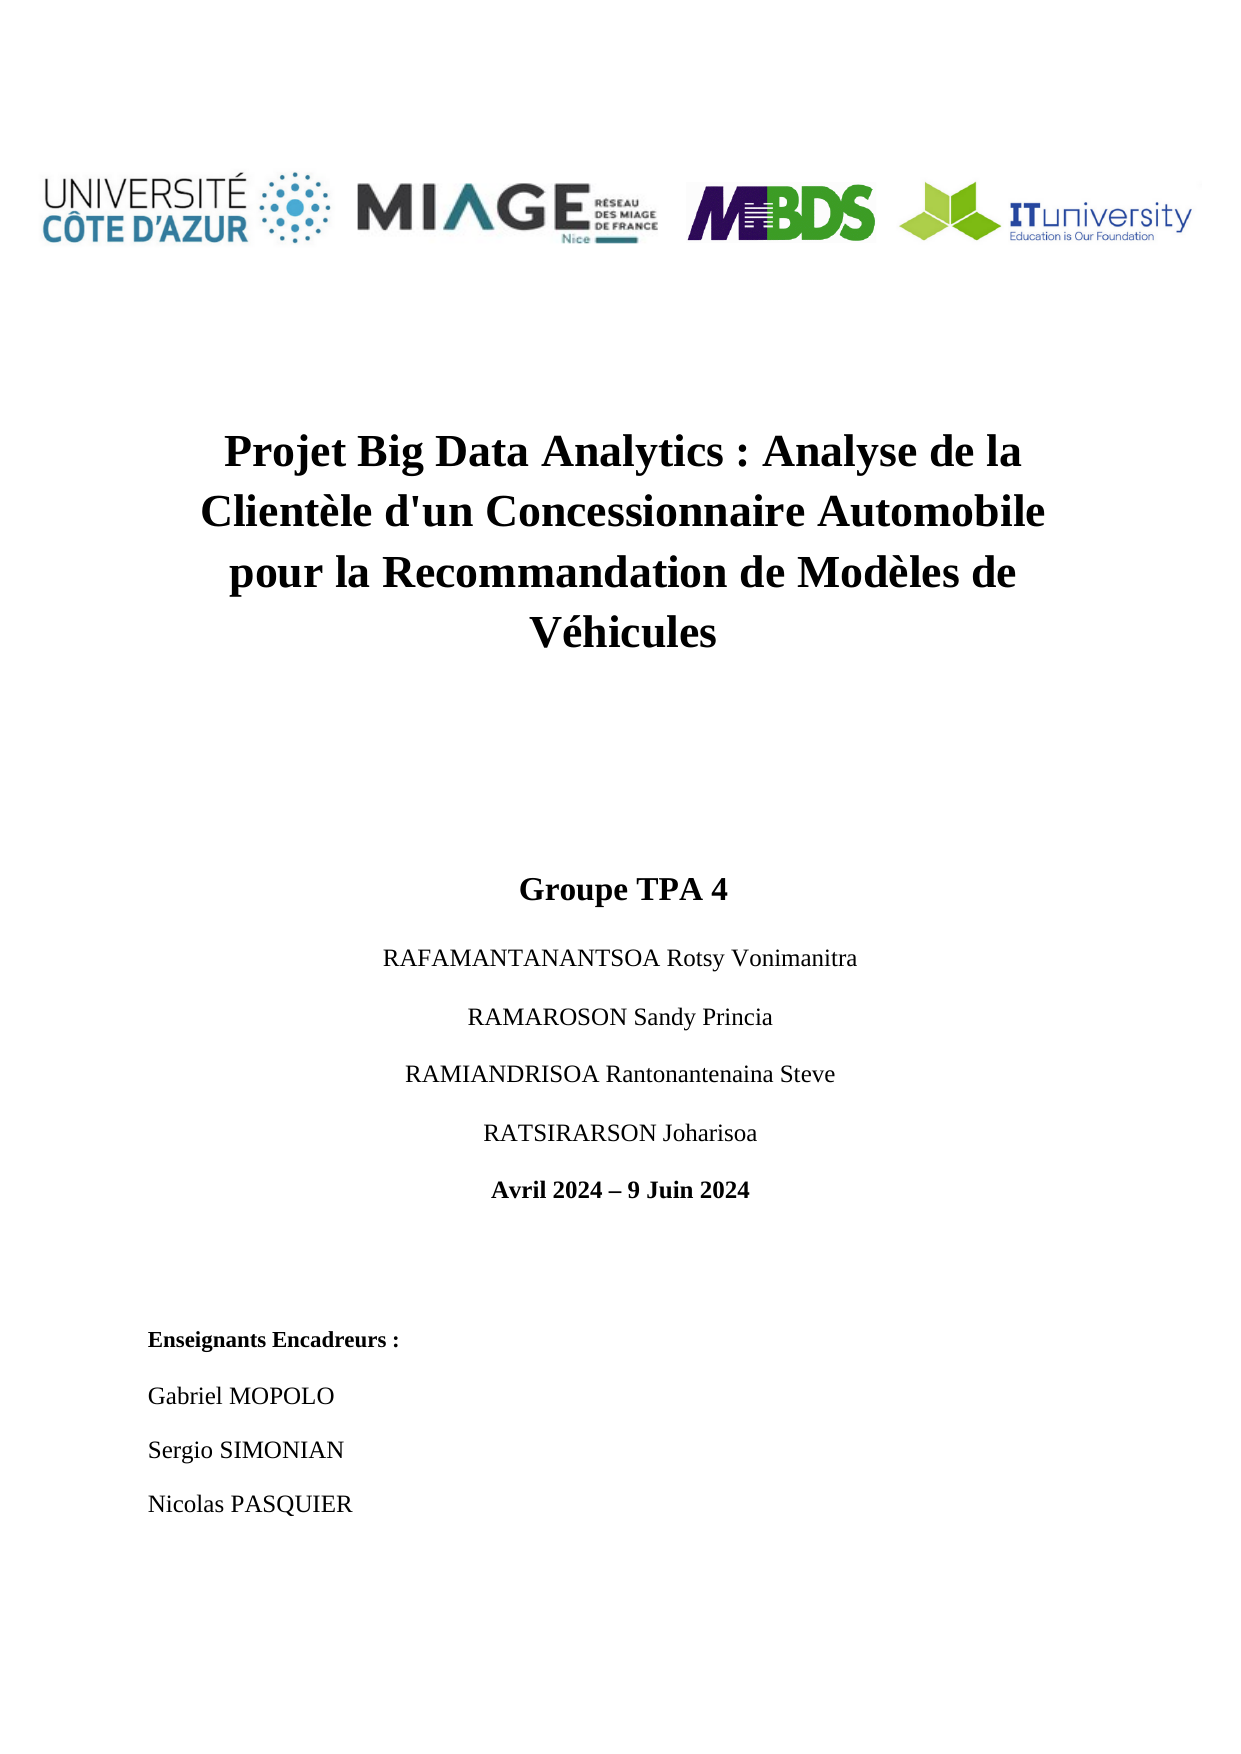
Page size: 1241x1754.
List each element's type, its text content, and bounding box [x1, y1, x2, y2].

picture [352, 177, 667, 250]
text RAMIANDRISOA Rantonantenaina Steve [148, 1059, 1093, 1088]
picture [891, 174, 1202, 251]
picture [38, 162, 336, 253]
text RAMAROSON Sandy Princia [148, 1002, 1093, 1030]
picture [686, 182, 877, 243]
text Sergio SIMONIAN [148, 1435, 997, 1464]
text Enseignants Encadreurs : [148, 1261, 1093, 1352]
text RAFAMANTANANTSOA Rotsy Vonimanitra [148, 943, 1093, 972]
text RATSIRARSON Joharisoa [148, 1118, 1093, 1146]
text Gabriel MOPOLO [148, 1381, 997, 1410]
text Groupe TPA 4 [148, 869, 1099, 908]
text Projet Big Data Analytics : Analyse de la Clientèle d'un Concessionnaire Automobile pour la Recommandation de Modèles de Véhicules [148, 423, 1099, 657]
text Avril 2024 – 9 Juin 2024 [148, 1176, 1093, 1232]
text Nicolas PASQUIER [148, 1489, 997, 1518]
